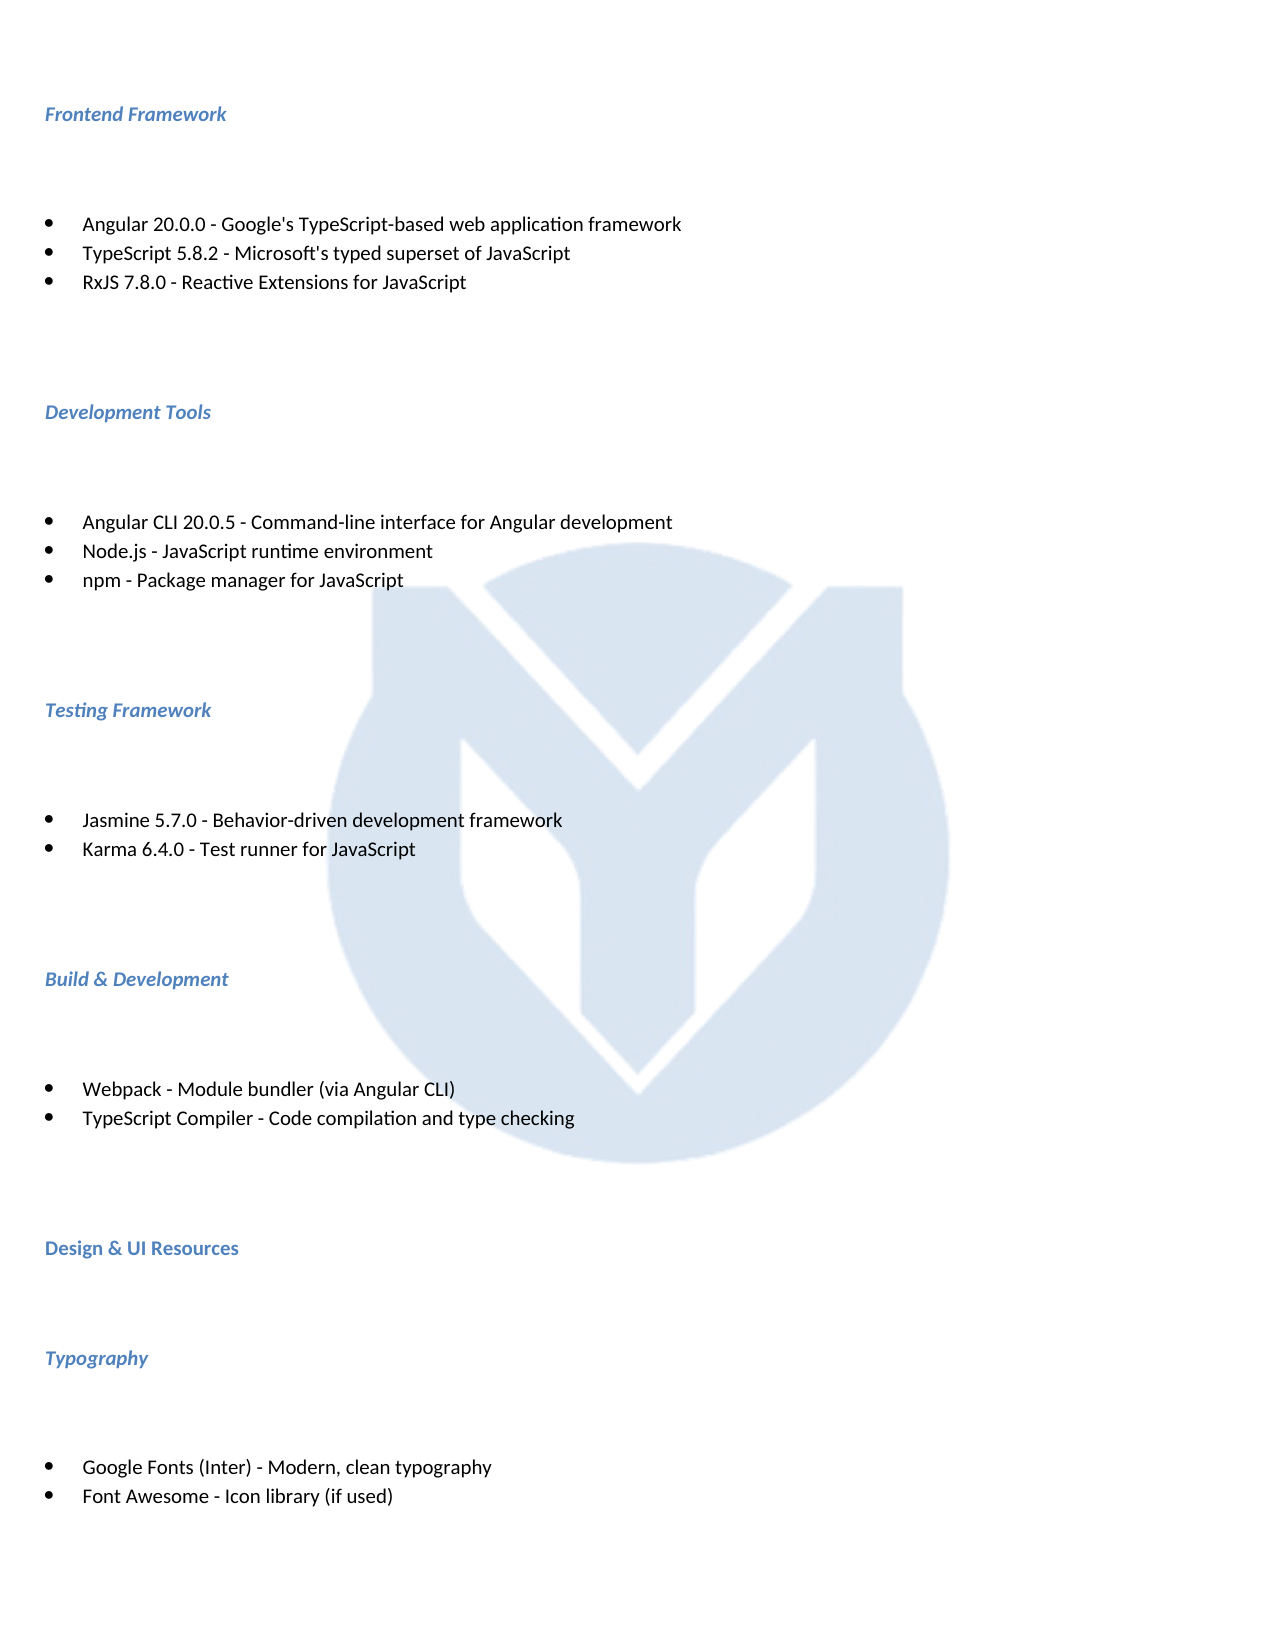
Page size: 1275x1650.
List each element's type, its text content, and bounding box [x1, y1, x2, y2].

list Jasmine 5.7.0 - Behavior-driven development framework [45, 807, 1230, 832]
list Node.js - JavaScript runtime environment [45, 538, 1230, 563]
list RxJS 7.8.0 - Reactive Extensions for JavaScript [45, 269, 1230, 294]
subtitle Design & UI Resources [45, 1236, 1230, 1261]
subtitle Development Tools [45, 399, 1230, 425]
list Webpack - Module bundler (via Angular CLI) [45, 1076, 1230, 1101]
list Font Awesome - Icon library (if used) [45, 1484, 1230, 1509]
subtitle Testing Framework [45, 698, 1230, 723]
list TypeScript 5.8.2 - Microsoft's typed superset of JavaScript [45, 240, 1230, 265]
list Google Fonts (Inter) - Modern, clean typography [45, 1454, 1230, 1480]
list npm - Package manager for JavaScript [45, 567, 1230, 593]
subtitle Frontend Framework [45, 101, 1230, 127]
list Karma 6.4.0 - Test runner for JavaScript [45, 836, 1230, 862]
subtitle Typography [45, 1345, 1230, 1370]
subtitle Build & Development [45, 967, 1230, 992]
list Angular CLI 20.0.5 - Command-line interface for Angular development [45, 509, 1230, 534]
list TypeScript Compiler - Code compilation and type checking [45, 1105, 1230, 1131]
list Angular 20.0.0 - Google's TypeScript-based web application framework [45, 211, 1230, 236]
